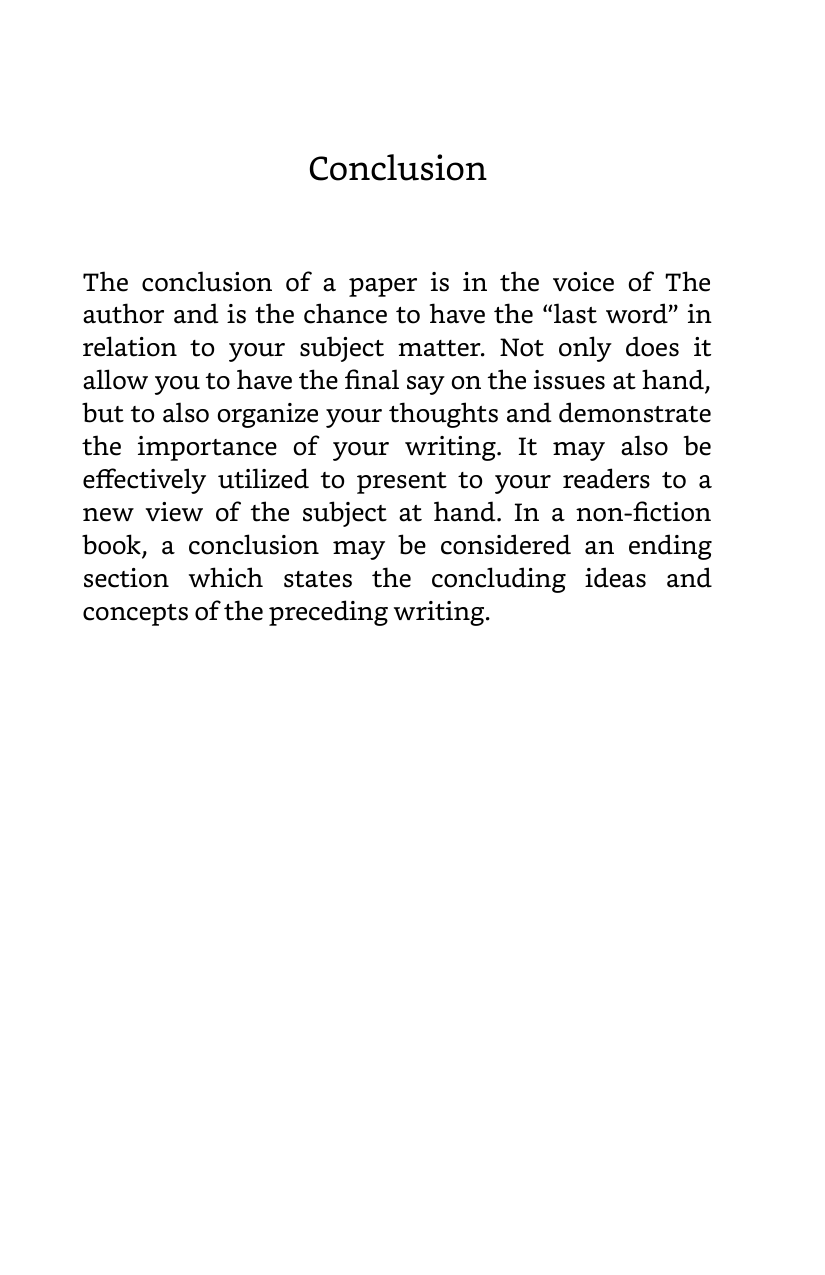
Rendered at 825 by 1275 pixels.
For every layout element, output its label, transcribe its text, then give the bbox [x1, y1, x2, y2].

text The conclusion of a paper is in the voice of The author and is the chance to have the “last word” in relation to your subject matter. Not only does it allow you to have the final say on the issues at hand, but to also organize your thoughts and demonstrate the importance of your writing. It may also be effectively utilized to present to your readers to a new view of the subject at hand. In a non-fiction book, a conclusion may be considered an ending section which states the concluding ideas and concepts of the preceding writing. [82, 264, 712, 627]
subtitle Conclusion [82, 146, 712, 189]
